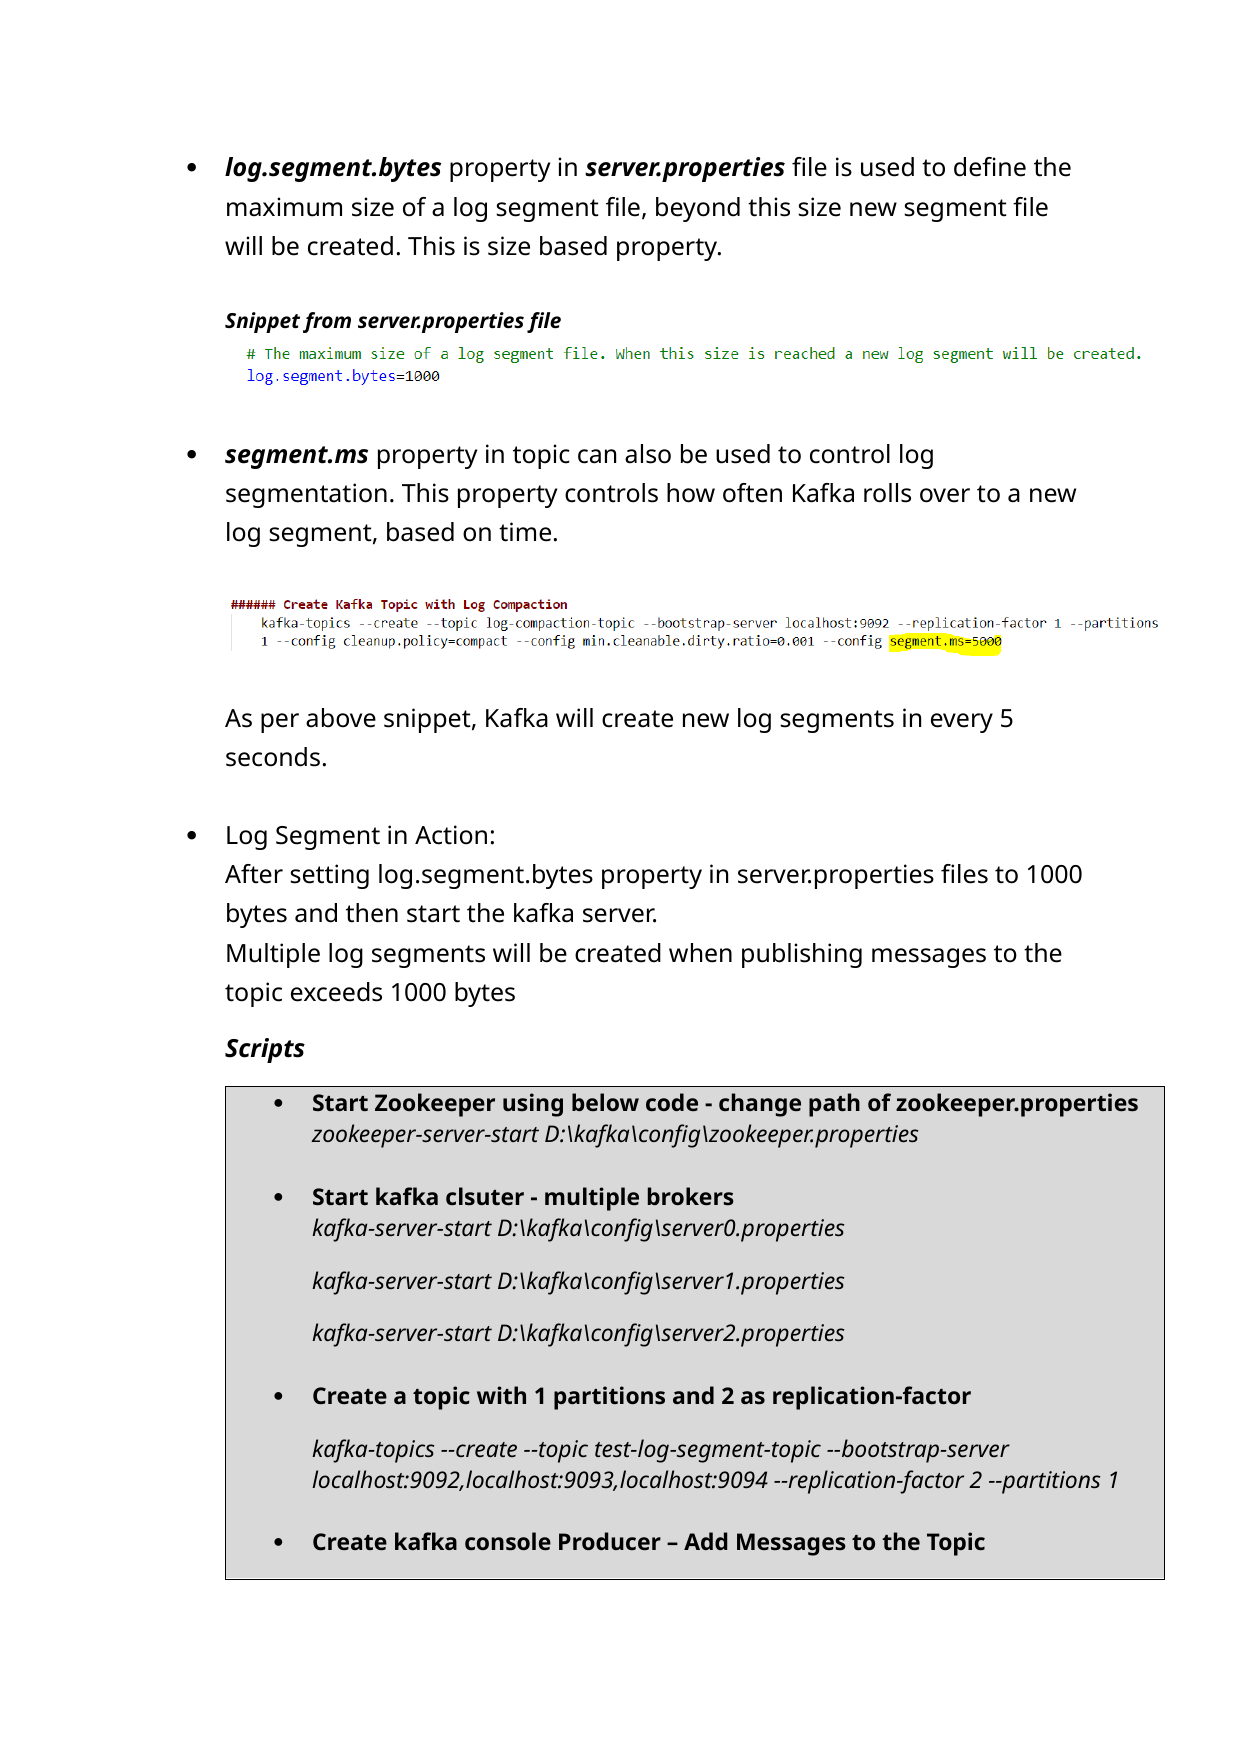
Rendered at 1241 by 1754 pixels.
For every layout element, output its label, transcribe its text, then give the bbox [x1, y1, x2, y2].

text Scripts [225, 1030, 1090, 1064]
list Snippet from server.properties file [225, 307, 1090, 335]
list log.segment.bytes property in server.properties file is used to define the maximum size of a log segment file, beyond this size new segment file will be created. This is size based property. [187, 150, 1090, 262]
list Multiple log segments will be created when publishing messages to the topic exceeds 1000 bytes [225, 935, 1090, 1008]
list As per above snippet, Kafka will create new log segments in every 5 seconds. [225, 700, 1090, 773]
list Log Segment in Action: [187, 818, 1090, 852]
list After setting log.segment.bytes property in server.properties files to 1000 bytes and then start the kafka server. [225, 857, 1090, 930]
picture [225, 593, 1166, 656]
list segment.ms property in topic can also be used to control log segmentation. This property controls how often Kafka rolls over to a new log segment, based on time. [187, 436, 1090, 549]
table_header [226, 1087, 1164, 1578]
picture [225, 339, 1166, 393]
